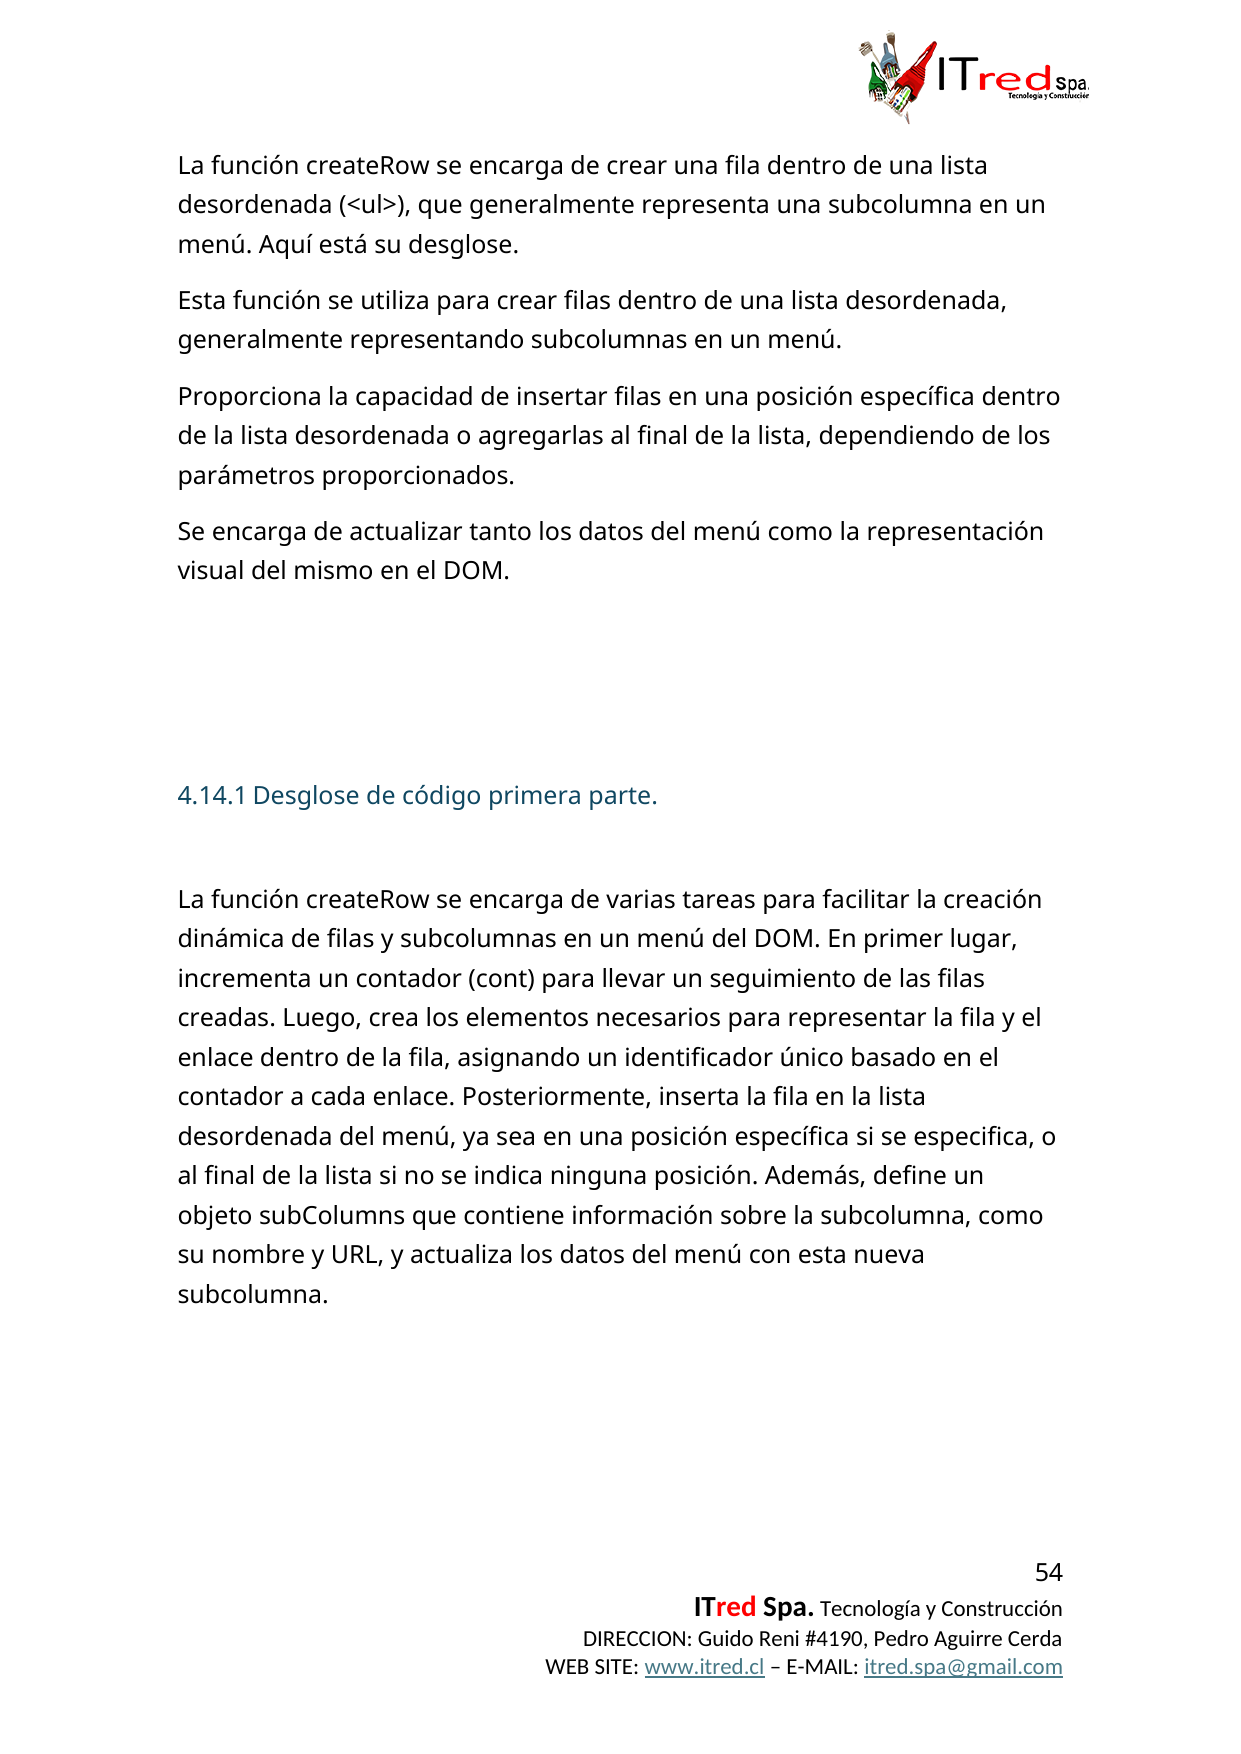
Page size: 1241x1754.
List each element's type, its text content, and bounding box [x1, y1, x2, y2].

text Se encarga de actualizar tanto los datos del menú como la representación visual del mismo en el DOM. [177, 513, 1063, 587]
text Proporciona la capacidad de insertar filas en una posición específica dentro de la lista desordenada o agregarlas al final de la lista, dependiendo de los parámetros proporcionados. [177, 378, 1063, 491]
text La función createRow se encarga de varias tareas para facilitar la creación dinámica de filas y subcolumnas en un menú del DOM. En primer lugar, incrementa un contador (cont) para llevar un seguimiento de las filas creadas. Luego, crea los elementos necesarios para representar la fila y el enlace dentro de la fila, asignando un identificador único basado en el contador a cada enlace. Posteriormente, inserta la fila en la lista desordenada del menú, ya sea en una posición específica si se especifica, o al final de la lista si no se indica ninguna posición. Además, define un objeto subColumns que contiene información sobre la subcolumna, como su nombre y URL, y actualiza los datos del menú con esta nueva subcolumna. [177, 881, 1063, 1310]
text La función createRow se encarga de crear una fila dentro de una lista desordenada (<ul>), que generalmente representa una subcolumna en un menú. Aquí está su desglose. [177, 148, 1063, 261]
picture [857, 30, 1089, 124]
text Esta función se utiliza para crear filas dentro de una lista desordenada, generalmente representando subcolumnas en un menú. [177, 283, 1063, 356]
subtitle Desglose de código primera parte. [177, 777, 1063, 812]
